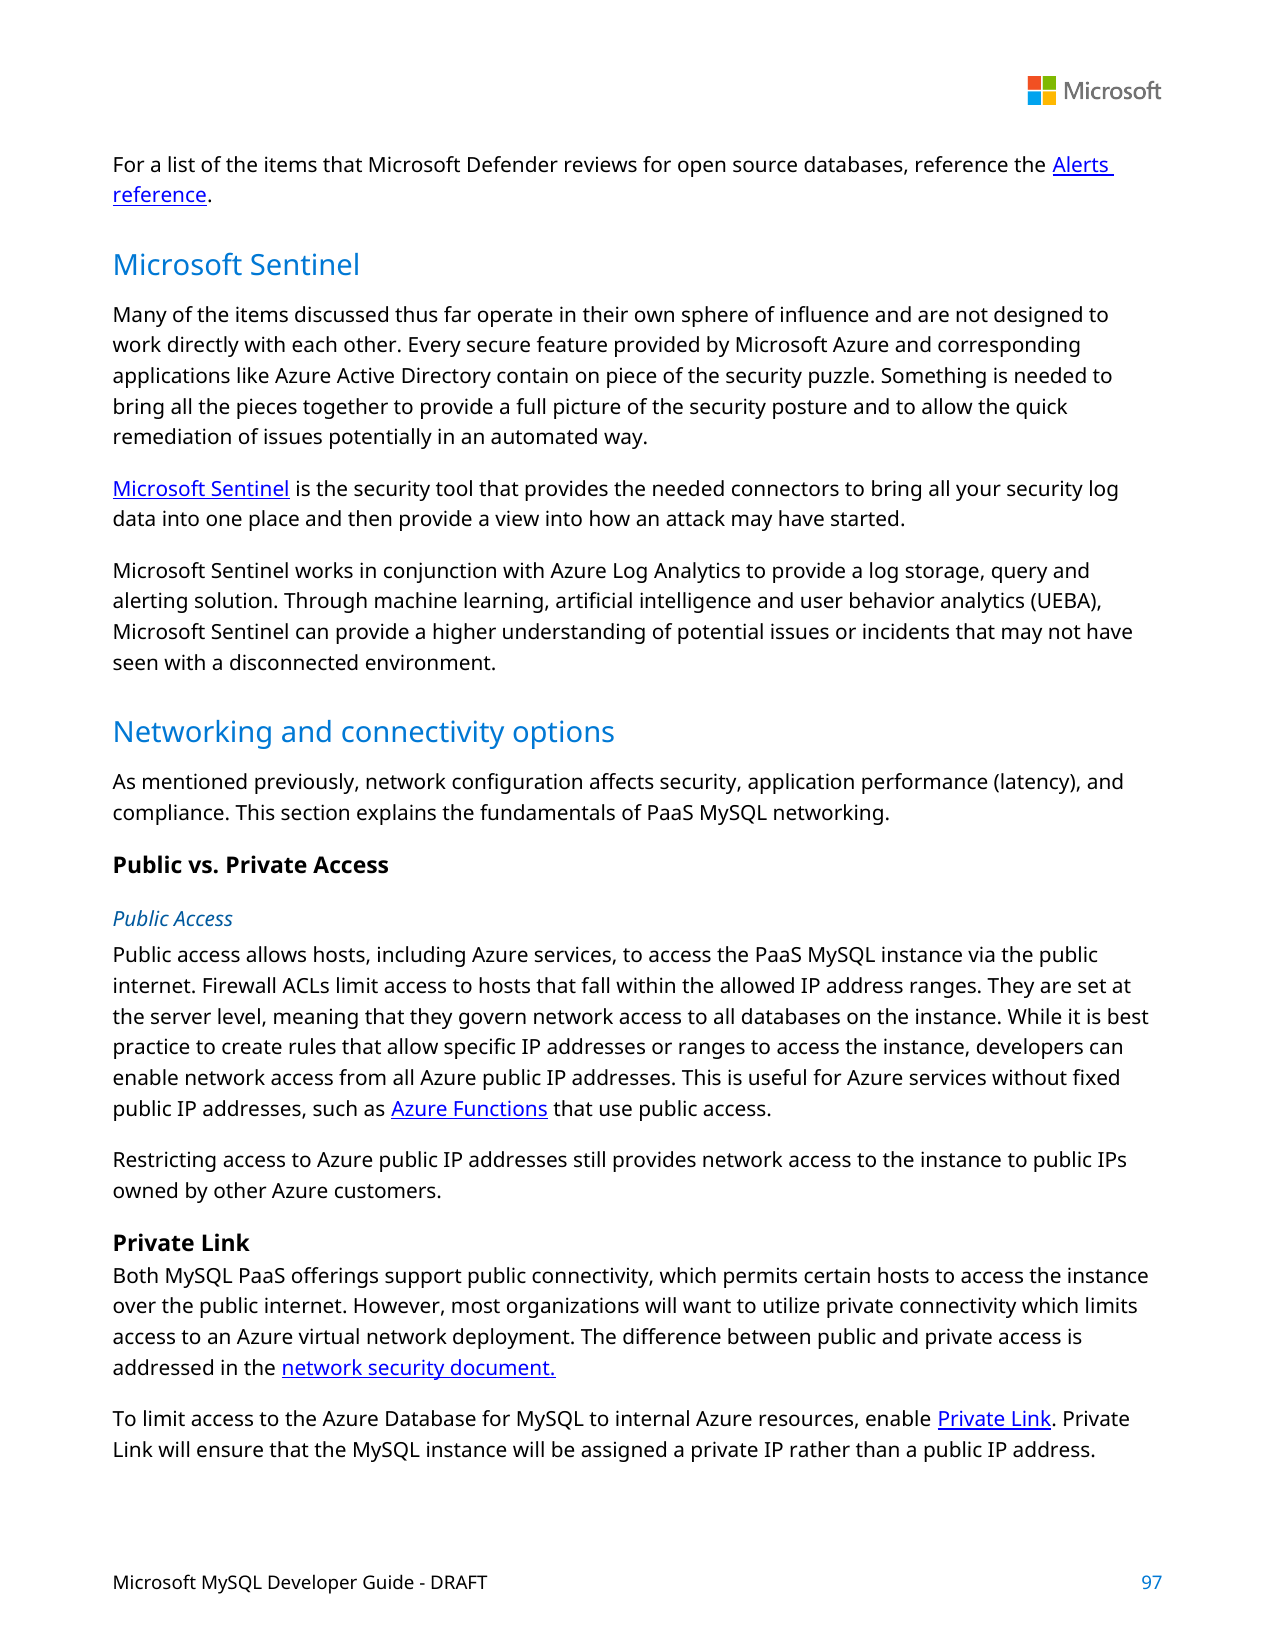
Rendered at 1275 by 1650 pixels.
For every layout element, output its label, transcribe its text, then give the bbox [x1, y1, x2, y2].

subtitle Microsoft Sentinel [112, 244, 1162, 284]
subtitle Networking and connectivity options [112, 712, 1162, 751]
subtitle Public Access [112, 904, 1162, 932]
text Restricting access to Azure public IP addresses still provides network access to the instance to public IPs owned by other Azure customers. [112, 1145, 1162, 1204]
text Microsoft Sentinel is the security tool that provides the needed connectors to bring all your security log data into one place and then provide a view into how an attack may have started. [112, 474, 1162, 533]
text To limit access to the Azure Database for MySQL to internal Azure resources, enable Private Link. Private Link will ensure that the MySQL instance will be assigned a private IP rather than a public IP address. [112, 1404, 1162, 1463]
text Microsoft Sentinel works in conjunction with Azure Log Analytics to provide a log storage, query and alerting solution. Through machine learning, artificial intelligence and user behavior analytics (UEBA), Microsoft Sentinel can provide a higher understanding of potential issues or incidents that may not have seen with a disconnected environment. [112, 556, 1162, 676]
text Both MySQL PaaS offerings support public connectivity, which permits certain hosts to access the instance over the public internet. However, most organizations will want to utilize private connectivity which limits access to an Azure virtual network deployment. The difference between public and private access is addressed in the network security document. [112, 1261, 1162, 1381]
subtitle Public vs. Private Access [112, 849, 1162, 880]
picture [1026, 75, 1163, 107]
text As mentioned previously, network configuration affects security, application performance (latency), and compliance. This section explains the fundamentals of PaaS MySQL networking. [112, 767, 1162, 826]
text For a list of the items that Microsoft Defender reviews for open source databases, reference the Alerts reference. [112, 150, 1162, 209]
text Many of the items discussed thus far operate in their own sphere of influence and are not designed to work directly with each other. Every secure feature provided by Microsoft Azure and corresponding applications like Azure Active Directory contain on piece of the security puzzle. Something is needed to bring all the pieces together to provide a full picture of the security posture and to allow the quick remediation of issues potentially in an automated way. [112, 300, 1162, 451]
text Public access allows hosts, including Azure services, to access the PaaS MySQL instance via the public internet. Firewall ACLs limit access to hosts that fall within the allowed IP address ranges. They are set at the server level, meaning that they govern network access to all databases on the instance. While it is best practice to create rules that allow specific IP addresses or ranges to access the instance, developers can enable network access from all Azure public IP addresses. This is useful for Azure services without fixed public IP addresses, such as Azure Functions that use public access. [112, 941, 1162, 1122]
subtitle Private Link [112, 1227, 1162, 1258]
